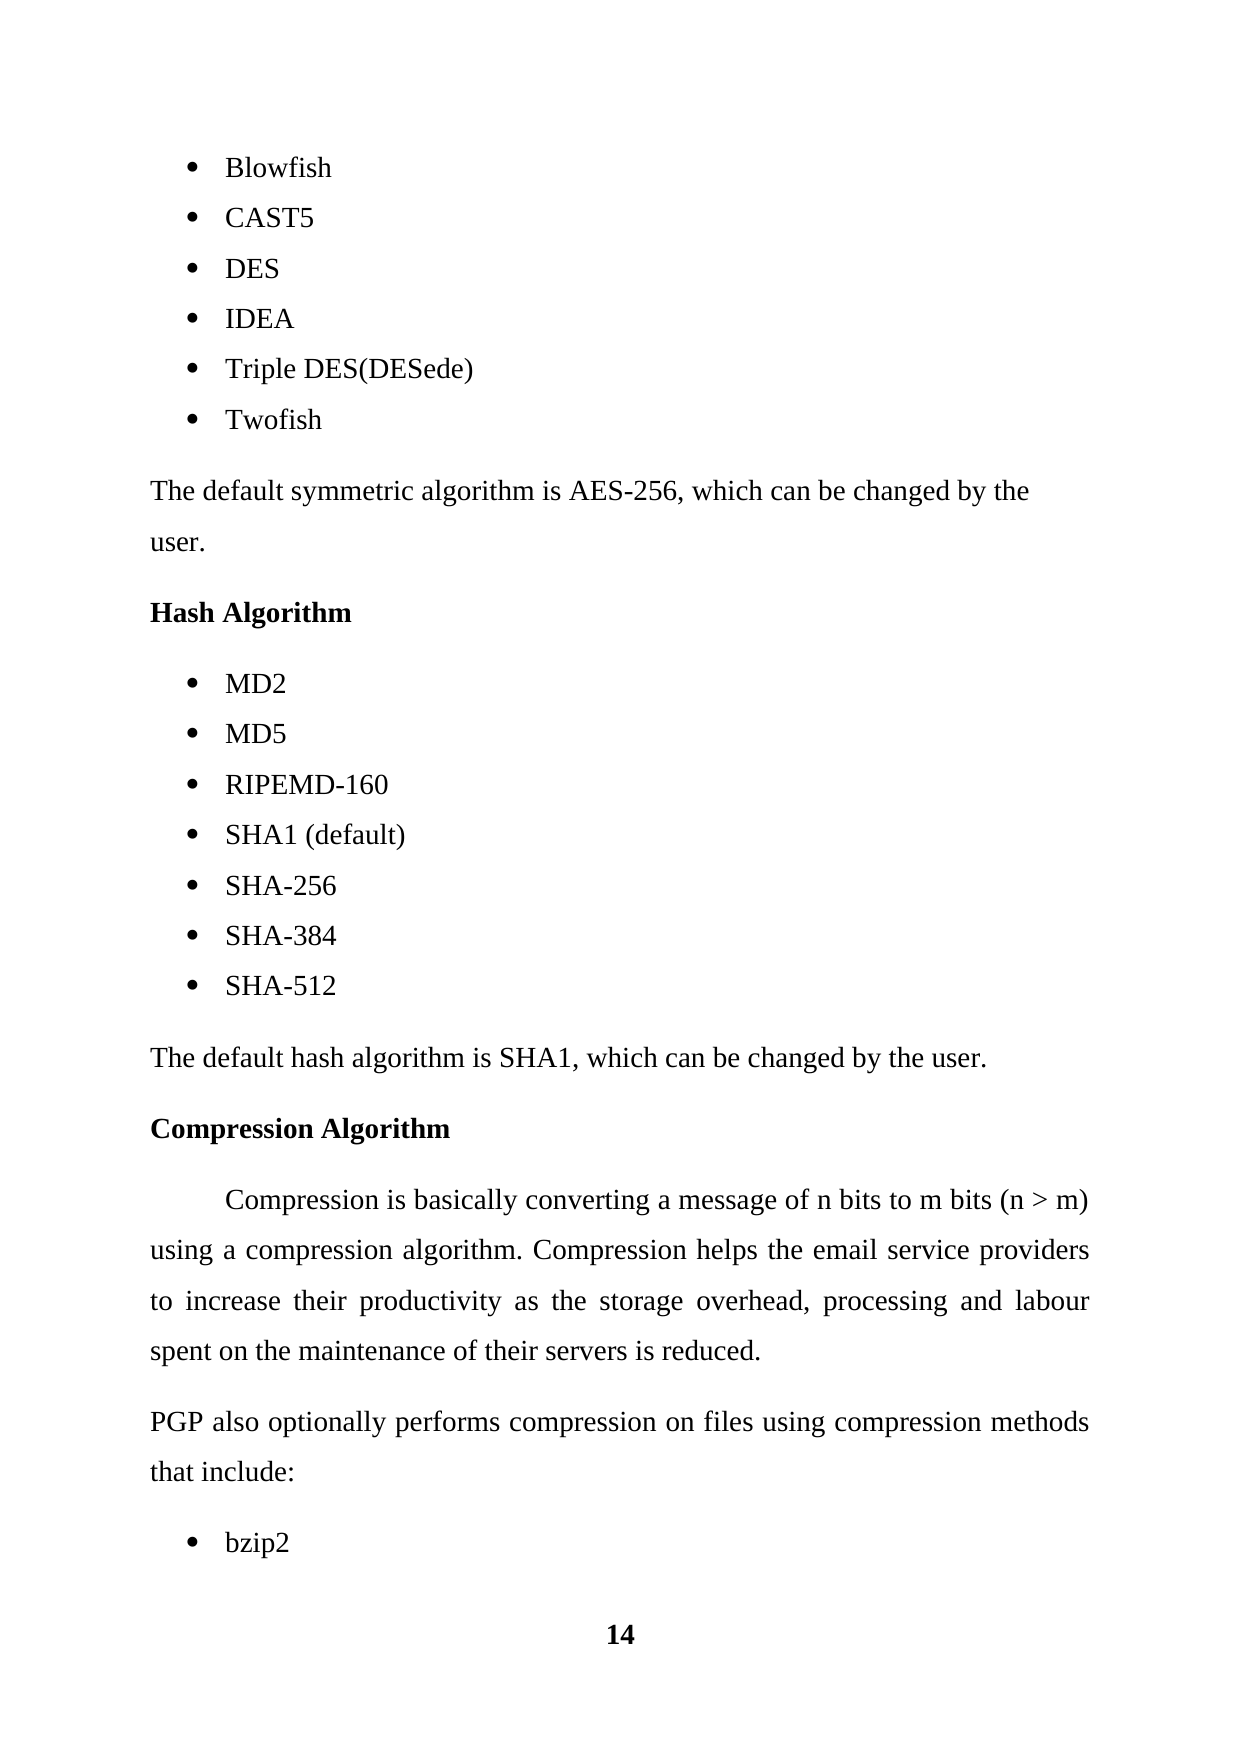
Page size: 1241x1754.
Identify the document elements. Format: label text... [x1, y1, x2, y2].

text Compression Algorithm [150, 1111, 1090, 1144]
text The default hash algorithm is SHA1, which can be changed by the user. [150, 1040, 1090, 1073]
list SHA-256 [187, 868, 1090, 901]
text The default symmetric algorithm is AES-256, which can be changed by the user. [150, 473, 1090, 557]
list SHA-384 [187, 918, 1090, 952]
list RIPEMD-160 [187, 767, 1090, 800]
list MD5 [187, 716, 1090, 750]
text Compression is basically converting a message of n bits to m bits (n > m) using a compression algorithm. Compression helps the email service providers to increase their productivity as the storage overhead, processing and labour spent on the maintenance of their servers is reduced. [150, 1182, 1090, 1366]
list SHA1 (default) [187, 817, 1090, 851]
list DES [187, 251, 1090, 284]
list bzip2 [187, 1526, 1090, 1559]
list Twofish [187, 402, 1090, 436]
list IDEA [187, 301, 1090, 335]
text PGP also optionally performs compression on files using compression methods that include: [150, 1404, 1090, 1488]
list SHA-512 [187, 968, 1090, 1002]
text Hash Algorithm [150, 595, 1090, 628]
list CAST5 [187, 200, 1090, 234]
list Triple DES(DESede) [187, 352, 1090, 385]
list MD2 [187, 666, 1090, 699]
list Blowfish [187, 150, 1090, 184]
